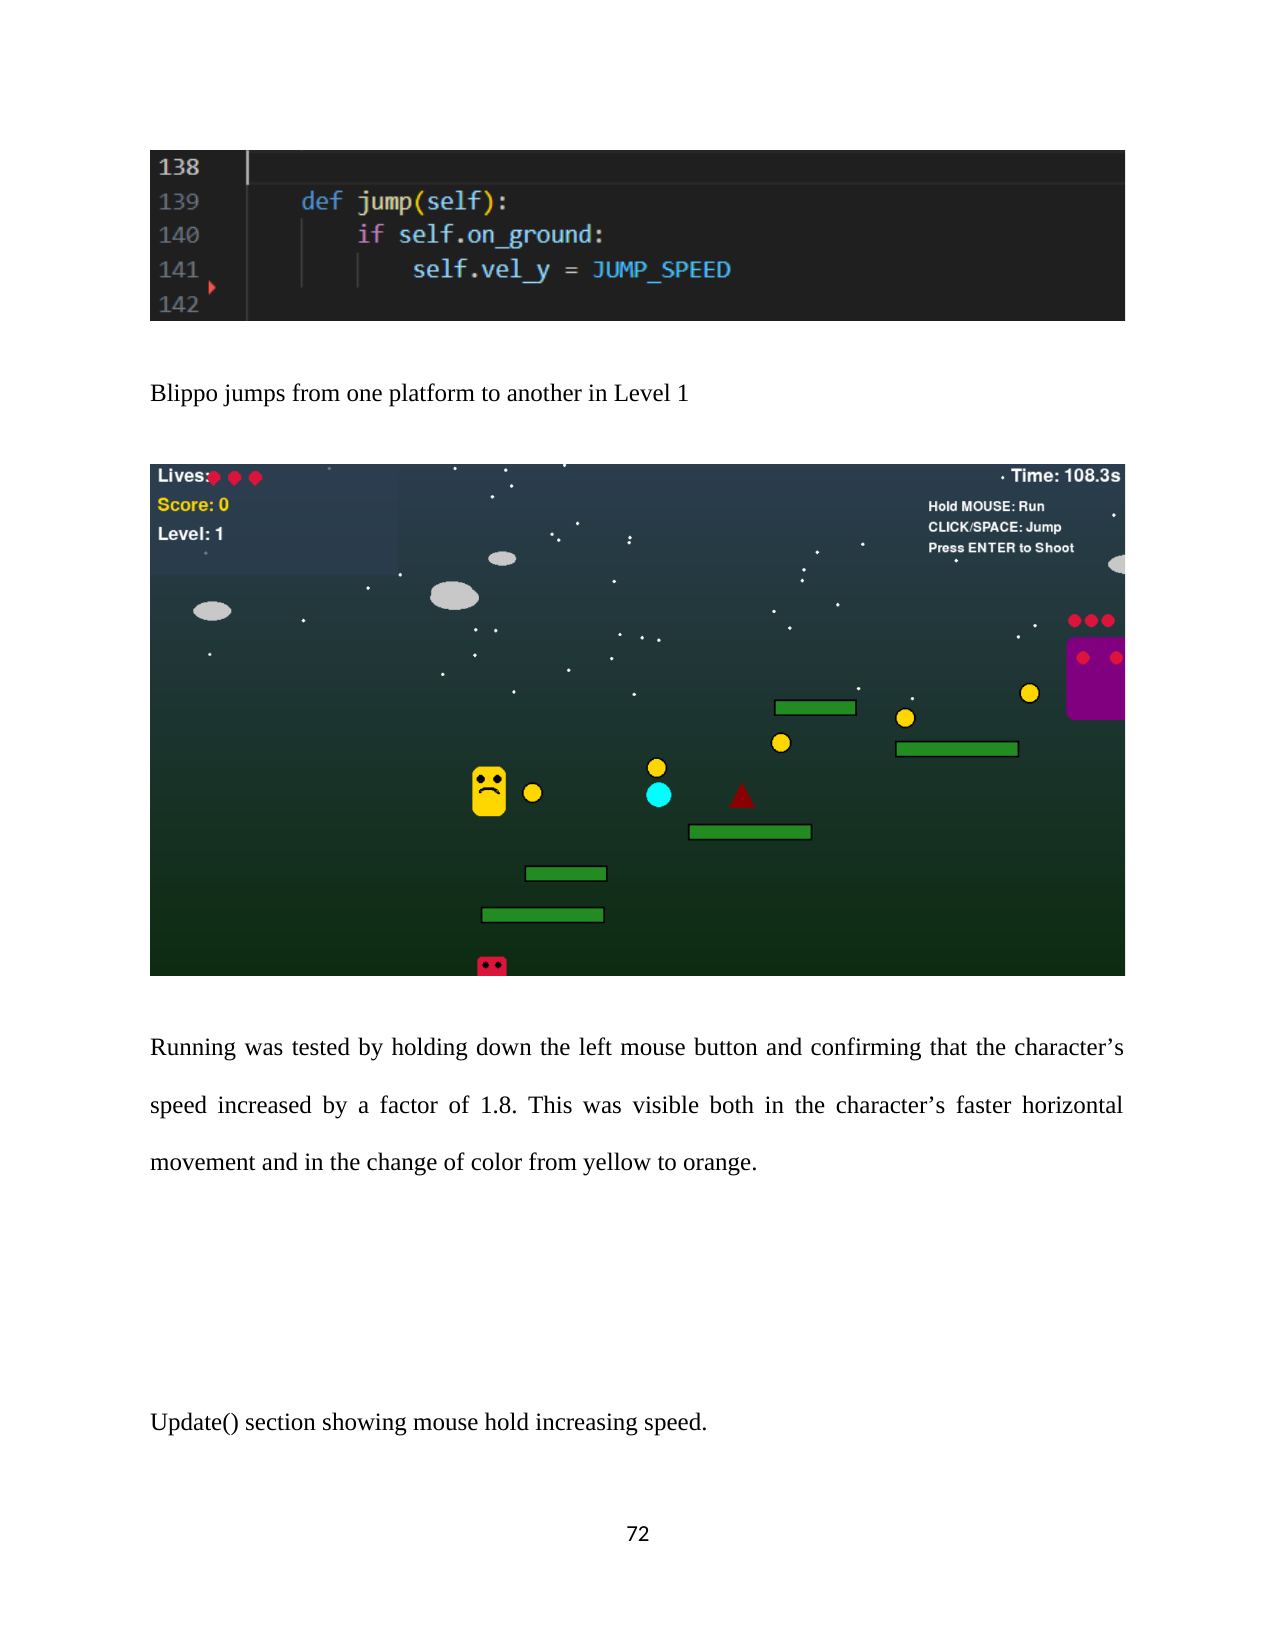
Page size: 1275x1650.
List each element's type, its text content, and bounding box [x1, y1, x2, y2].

picture [150, 150, 1125, 321]
text Blippo jumps from one platform to another in Level 1 [150, 378, 1125, 407]
text Update() section showing mouse hold increasing speed. [150, 1407, 1125, 1436]
text Running was tested by holding down the left mouse button and confirming that the character’s speed increased by a factor of 1.8. This was visible both in the character’s faster horizontal movement and in the change of color from yellow to orange. [150, 1032, 1125, 1176]
picture [150, 464, 1125, 976]
